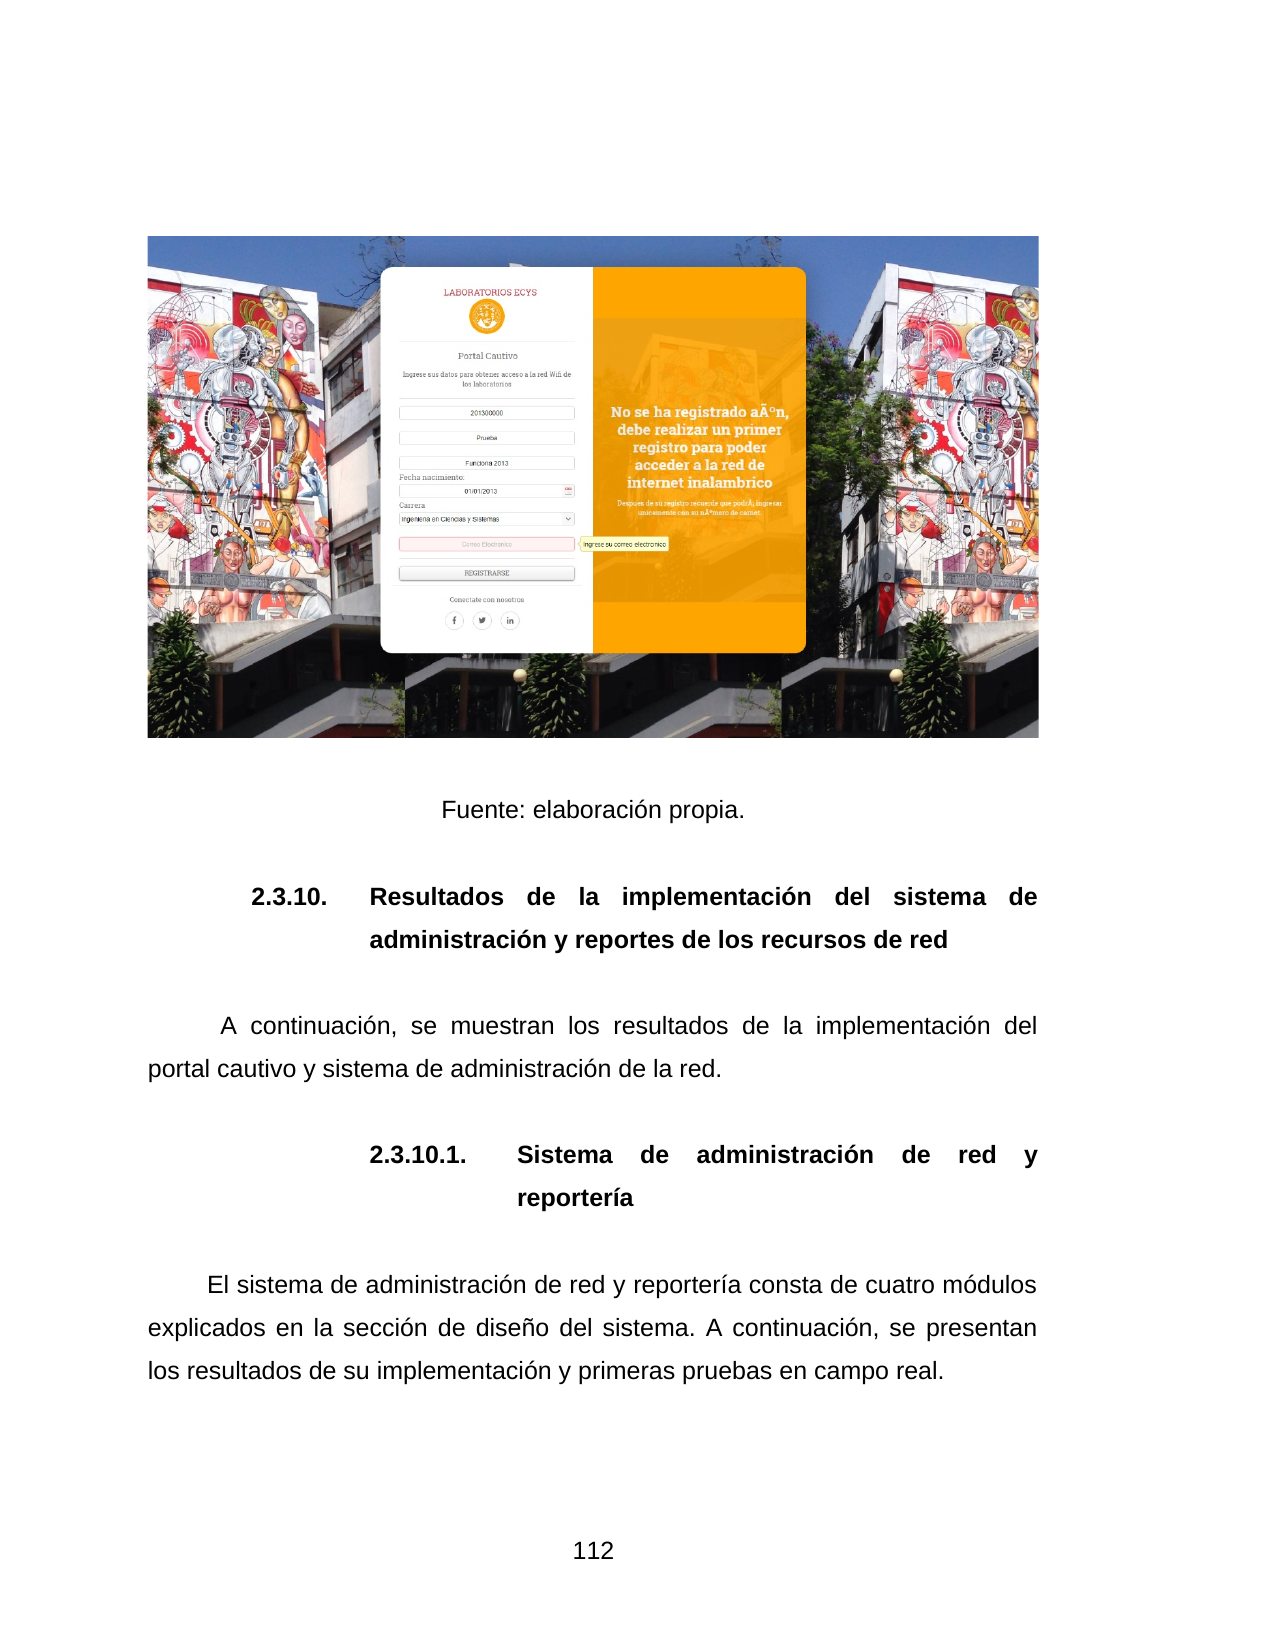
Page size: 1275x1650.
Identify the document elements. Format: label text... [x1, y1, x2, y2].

text Sistema de administración de red y reportería [369, 1140, 1039, 1212]
text Resultados de la implementación del sistema de administración y reportes de los recursos de red [251, 881, 1039, 953]
picture [147, 236, 1039, 738]
text A continuación, se muestran los resultados de la implementación del portal cautivo y sistema de administración de la red. [148, 1011, 1039, 1083]
text Fuente: elaboración propia. [148, 795, 1039, 824]
text El sistema de administración de red y reportería consta de cuatro módulos explicados en la sección de diseño del sistema. A continuación, se presentan los resultados de su implementación y primeras pruebas en campo real. [148, 1269, 1039, 1384]
